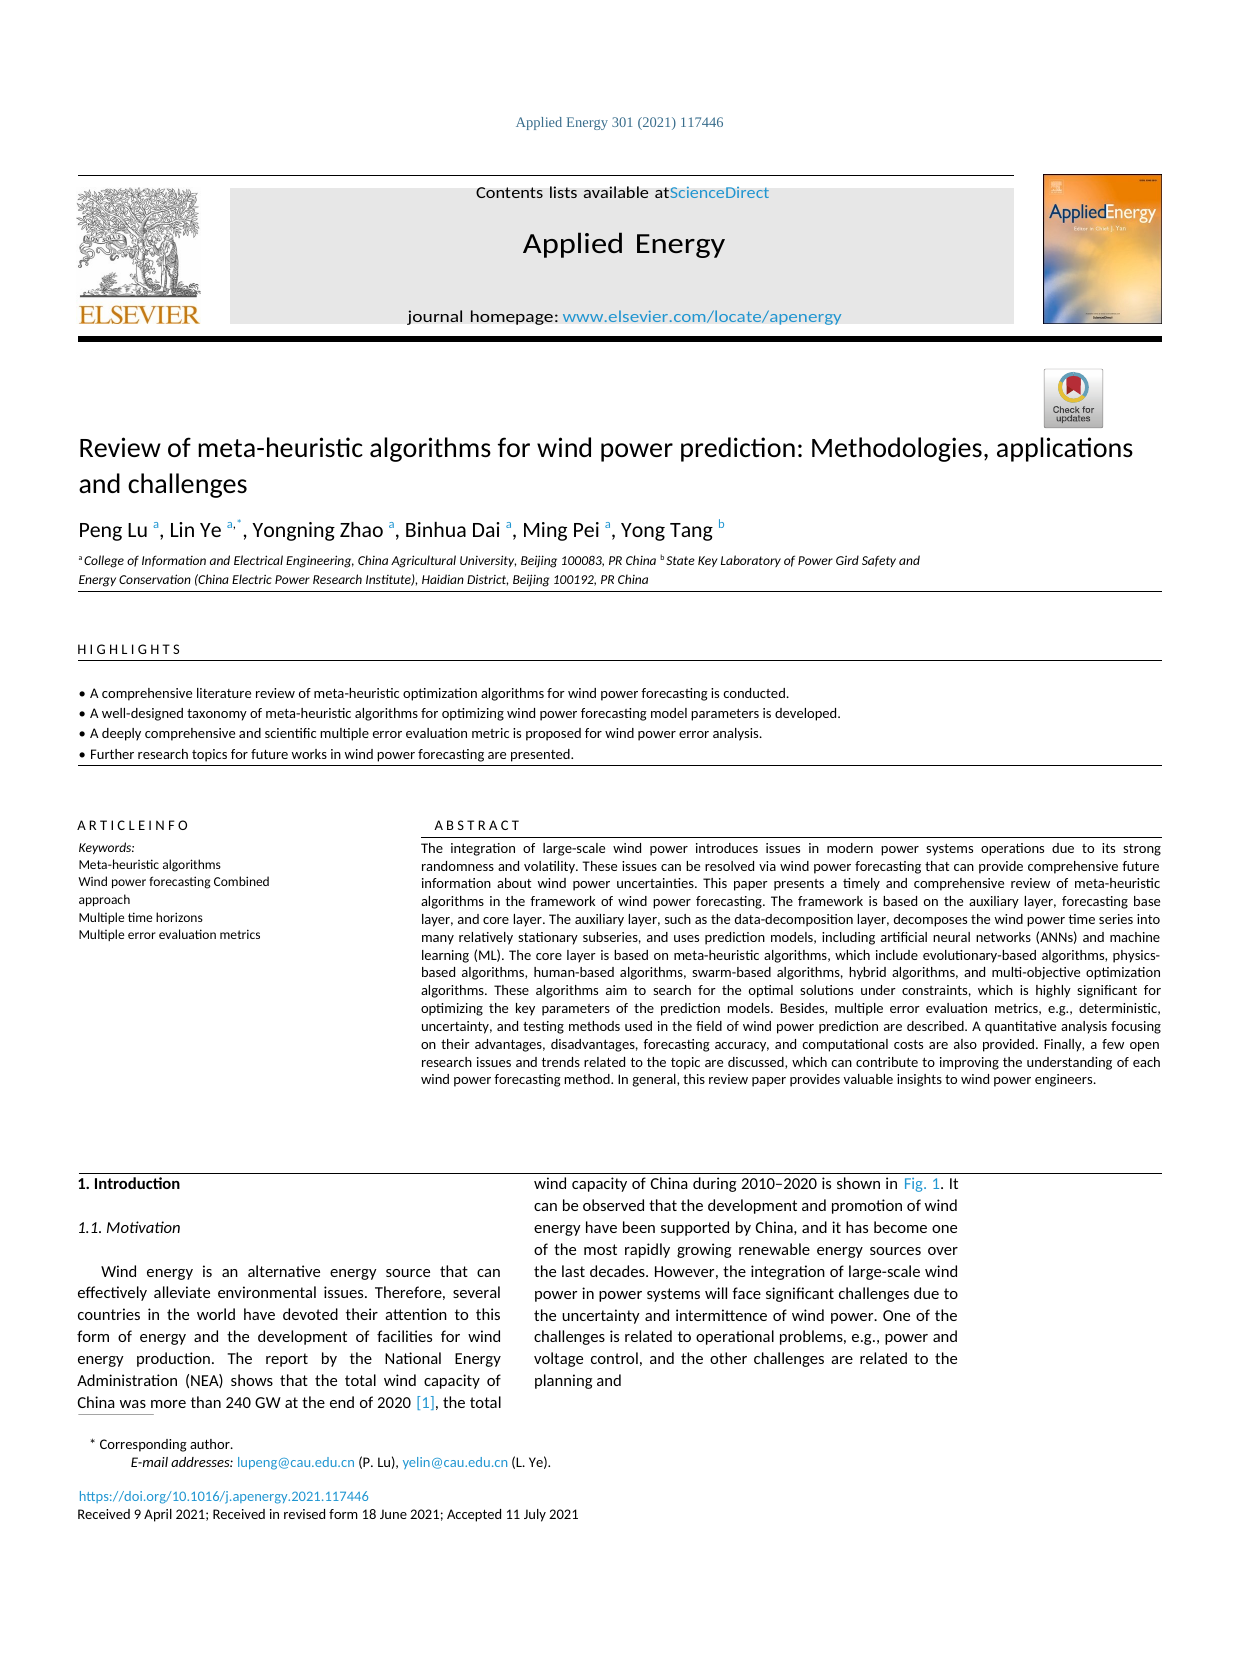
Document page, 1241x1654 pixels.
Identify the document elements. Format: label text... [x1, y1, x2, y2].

text Applied Energy 301 (2021) 117446 [279, 113, 960, 130]
picture [76, 187, 201, 324]
table_header The integration of large-scale wind power introduces issues in modern power systems operations due to its strong randomness and volatility. These issues can be resolved via wind power forecasting that can provide comprehensive future information about wind power uncertainties. This paper presents a timely and comprehensive review of meta-heuristic algorithms in the framework of wind power forecasting. The framework is based on the auxiliary layer, forecasting base layer, and core layer. The auxiliary layer, such as the data-decomposition layer, decomposes the wind power time series into many relatively stationary subseries, and uses prediction models, including artificial neural networks (ANNs) and machine learning (ML). The core layer is based on meta-heuristic algorithms, which include evolutionary-based algorithms, physics-based algorithms, human-based algorithms, swarm-based algorithms, hybrid algorithms, and multi-objective optimization algorithms. These algorithms aim to search for the optimal solutions under constraints, which is highly significant for optimizing the key parameters of the prediction models. Besides, multiple error evaluation metrics, e.g., deterministic, uncertainty, and testing methods used in the field of wind power prediction are described. A quantitative analysis focusing on their advantages, disadvantages, forecasting accuracy, and computational costs are also provided. Finally, a few open research issues and trends related to the topic are discussed, which can contribute to improving the understanding of each wind power forecasting method. In general, this review paper provides valuable insights to wind power engineers. [421, 838, 1162, 1173]
text a College of Information and Electrical Engineering, China Agricultural University, Beijing 100083, PR China b State Key Laboratory of Power Gird Safety and Energy Conservation (China Electric Power Research Institute), Haidian District, Beijing 100192, PR China [78, 552, 960, 588]
text Received 9 April 2021; Received in revised form 18 June 2021; Accepted 11 July 2021 [77, 1505, 960, 1523]
text Review of meta-heuristic algorithms for wind power prediction: Methodologies, applications and challenges [77, 174, 1162, 500]
picture [1043, 174, 1162, 324]
subtitle 1. Introduction [77, 1174, 454, 1194]
text H I G H L I G H T S [77, 640, 960, 658]
list A deeply comprehensive and scientific multiple error evaluation metric is proposed for wind power error analysis. [78, 725, 960, 743]
list Further research topics for future works in wind power forecasting are presented. [78, 745, 960, 763]
text A R T I C L E I N F O A B S T R A C T [77, 816, 960, 834]
text Peng Lu a, Lin Ye a,*, Yongning Zhao a, Binhua Dai a, Ming Pei a, Yong Tang b [78, 516, 960, 542]
subtitle 1.1. Motivation [77, 1217, 498, 1237]
list A comprehensive literature review of meta-heuristic optimization algorithms for wind power forecasting is conducted. [78, 684, 960, 702]
list A well-designed taxonomy of meta-heuristic algorithms for optimizing wind power forecasting model parameters is developed. [78, 705, 960, 722]
text Wind energy is an alternative energy source that can effectively alleviate environmental issues. Therefore, several countries in the world have devoted their attention to this form of energy and the development of facilities for wind energy production. The report by the National Energy Administration (NEA) shows that the total wind capacity of China was more than 240 GW at the end of 2020 [1], the total wind capacity of China during 2010–2020 is shown in Fig. 1. It can be observed that the development and promotion of wind energy have been supported by China, and it has become one of the most rapidly growing renewable energy sources over the last decades. However, the integration of large-scale wind power in power systems will face significant challenges due to the uncertainty and intermittence of wind power. One of the challenges is related to operational problems, e.g., power and voltage control, and the other challenges are related to the planning and [535, 1174, 960, 1391]
table_header * Corresponding author. E-mail addresses: lupeng@cau.edu.cn (P. Lu), yelin@cau.edu.cn (L. Ye). https://doi.org/10.1016/j.apenergy.2021.117446 [79, 1414, 587, 1505]
text Wind energy is an alternative energy source that can effectively alleviate environmental issues. Therefore, several countries in the world have devoted their attention to this form of energy and the development of facilities for wind energy production. The report by the National Energy Administration (NEA) shows that the total wind capacity of China was more than 240 GW at the end of 2020 [1], the total wind capacity of China during 2010–2020 is shown in Fig. 1. It can be observed that the development and promotion of wind energy have been supported by China, and it has become one of the most rapidly growing renewable energy sources over the last decades. However, the integration of large-scale wind power in power systems will face significant challenges due to the uncertainty and intermittence of wind power. One of the challenges is related to operational problems, e.g., power and voltage control, and the other challenges are related to the planning and [77, 1261, 502, 1412]
table_header Keywords: Meta-heuristic algorithms Wind power forecasting Combined approach Multiple time horizons Multiple error evaluation metrics [79, 836, 421, 1173]
picture [1045, 370, 1102, 427]
